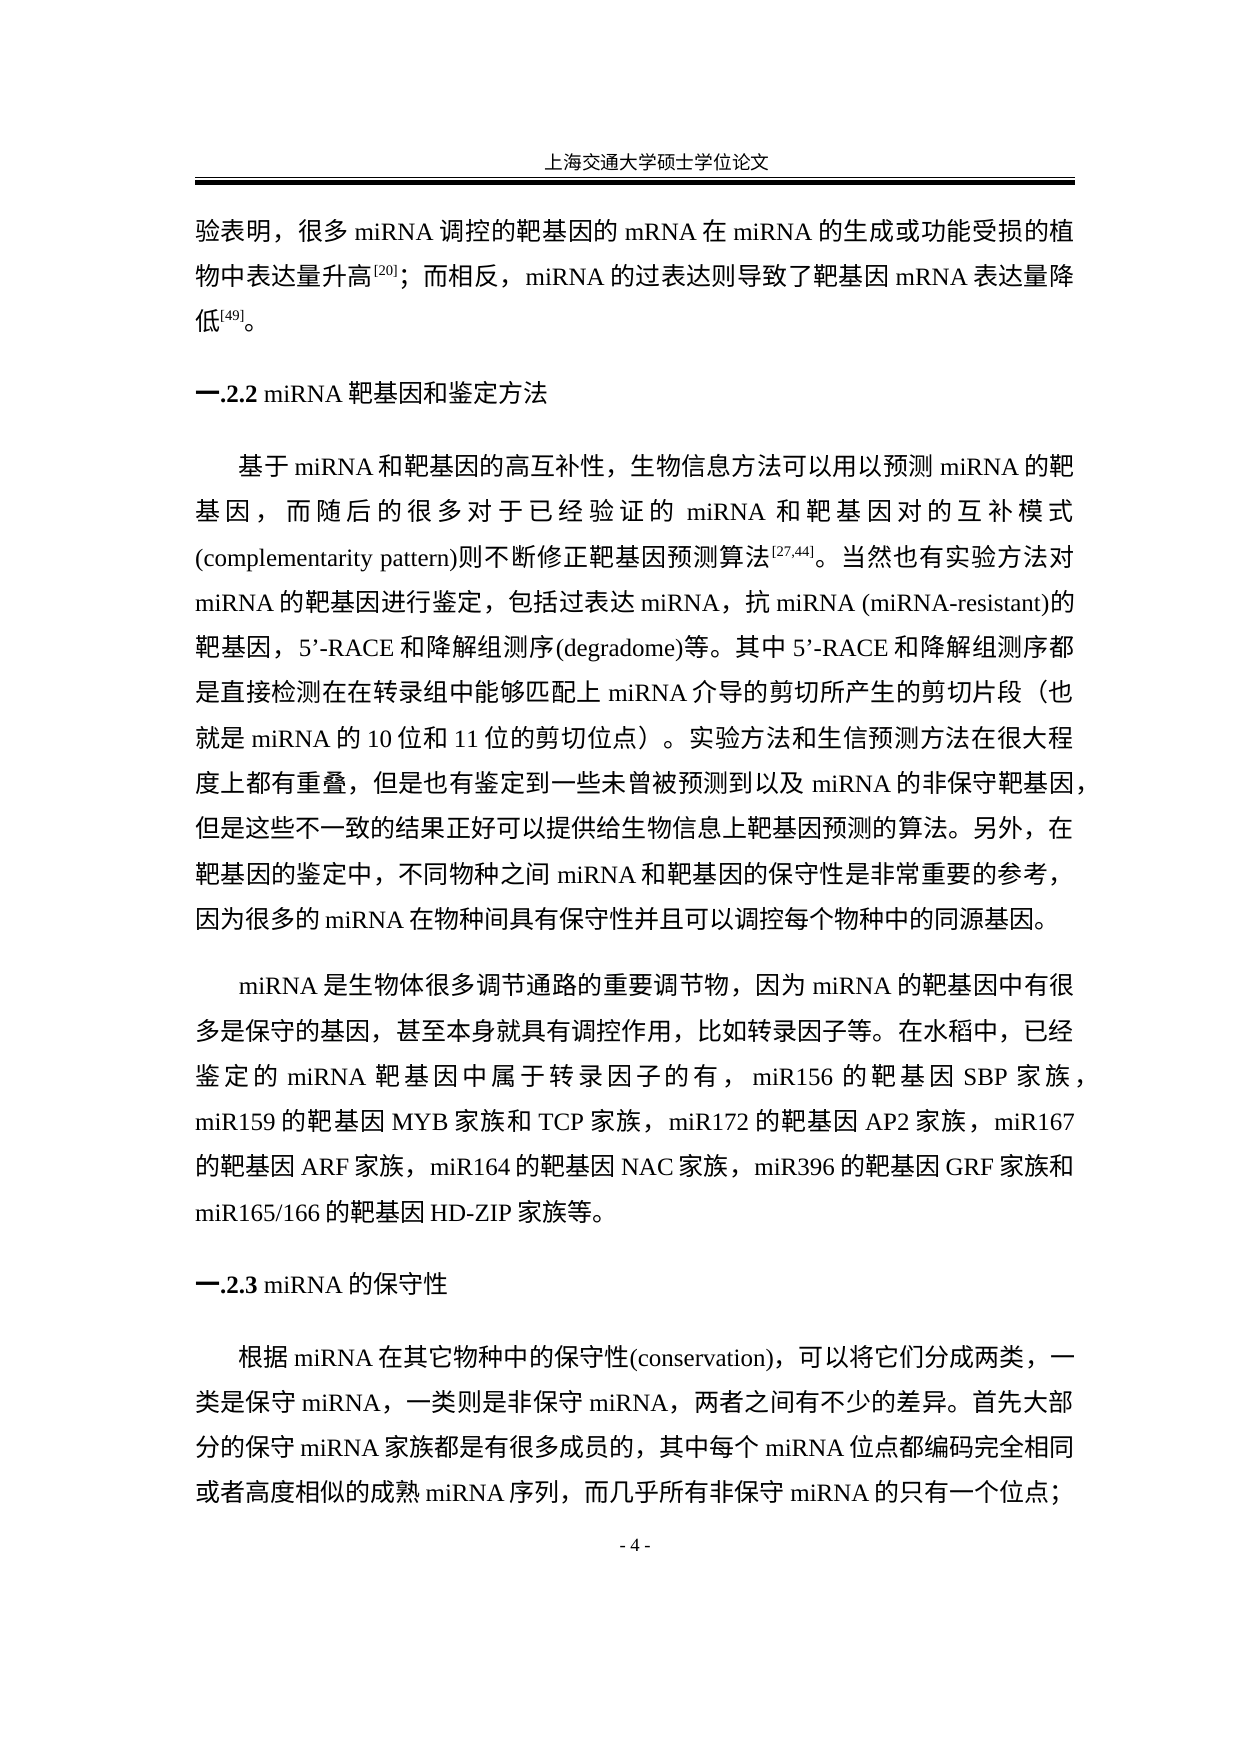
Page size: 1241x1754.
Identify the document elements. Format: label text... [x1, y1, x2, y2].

text miRNA是生物体很多调节通路的重要调节物，因为miRNA的靶基因中有很多是保守的基因，甚至本身就具有调控作用，比如转录因子等。在水稻中，已经鉴定的miRNA靶基因中属于转录因子的有，miR156的靶基因SBP家族，miR159的靶基因MYB家族和TCP家族，miR172的靶基因AP2家族，miR167的靶基因ARF家族，miR164的靶基因NAC家族，miR396的靶基因GRF家族和miR165/166的靶基因HD-ZIP家族等。 [195, 966, 1075, 1228]
text 基于miRNA和靶基因的高互补性，生物信息方法可以用以预测miRNA的靶基因，而随后的很多对于已经验证的miRNA和靶基因对的互补模式(complementarity pattern)则不断修正靶基因预测算法[27,44]。当然也有实验方法对miRNA的靶基因进行鉴定，包括过表达miRNA，抗miRNA (miRNA-resistant)的靶基因，5’-RACE和降解组测序(degradome)等。其中5’-RACE和降解组测序都是直接检测在在转录组中能够匹配上miRNA介导的剪切所产生的剪切片段（也就是miRNA的10位和11位的剪切位点）。实验方法和生信预测方法在很大程度上都有重叠，但是也有鉴定到一些未曾被预测到以及miRNA的非保守靶基因，但是这些不一致的结果正好可以提供给生物信息上靶基因预测的算法。另外，在靶基因的鉴定中，不同物种之间miRNA和靶基因的保守性是非常重要的参考，因为很多的miRNA在物种间具有保守性并且可以调控每个物种中的同源基因。 [195, 446, 1075, 936]
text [195, 211, 1075, 338]
subtitle miRNA靶基因和鉴定方法 [195, 374, 1075, 410]
subtitle miRNA的保守性 [195, 1264, 1075, 1301]
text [195, 1337, 1075, 1509]
